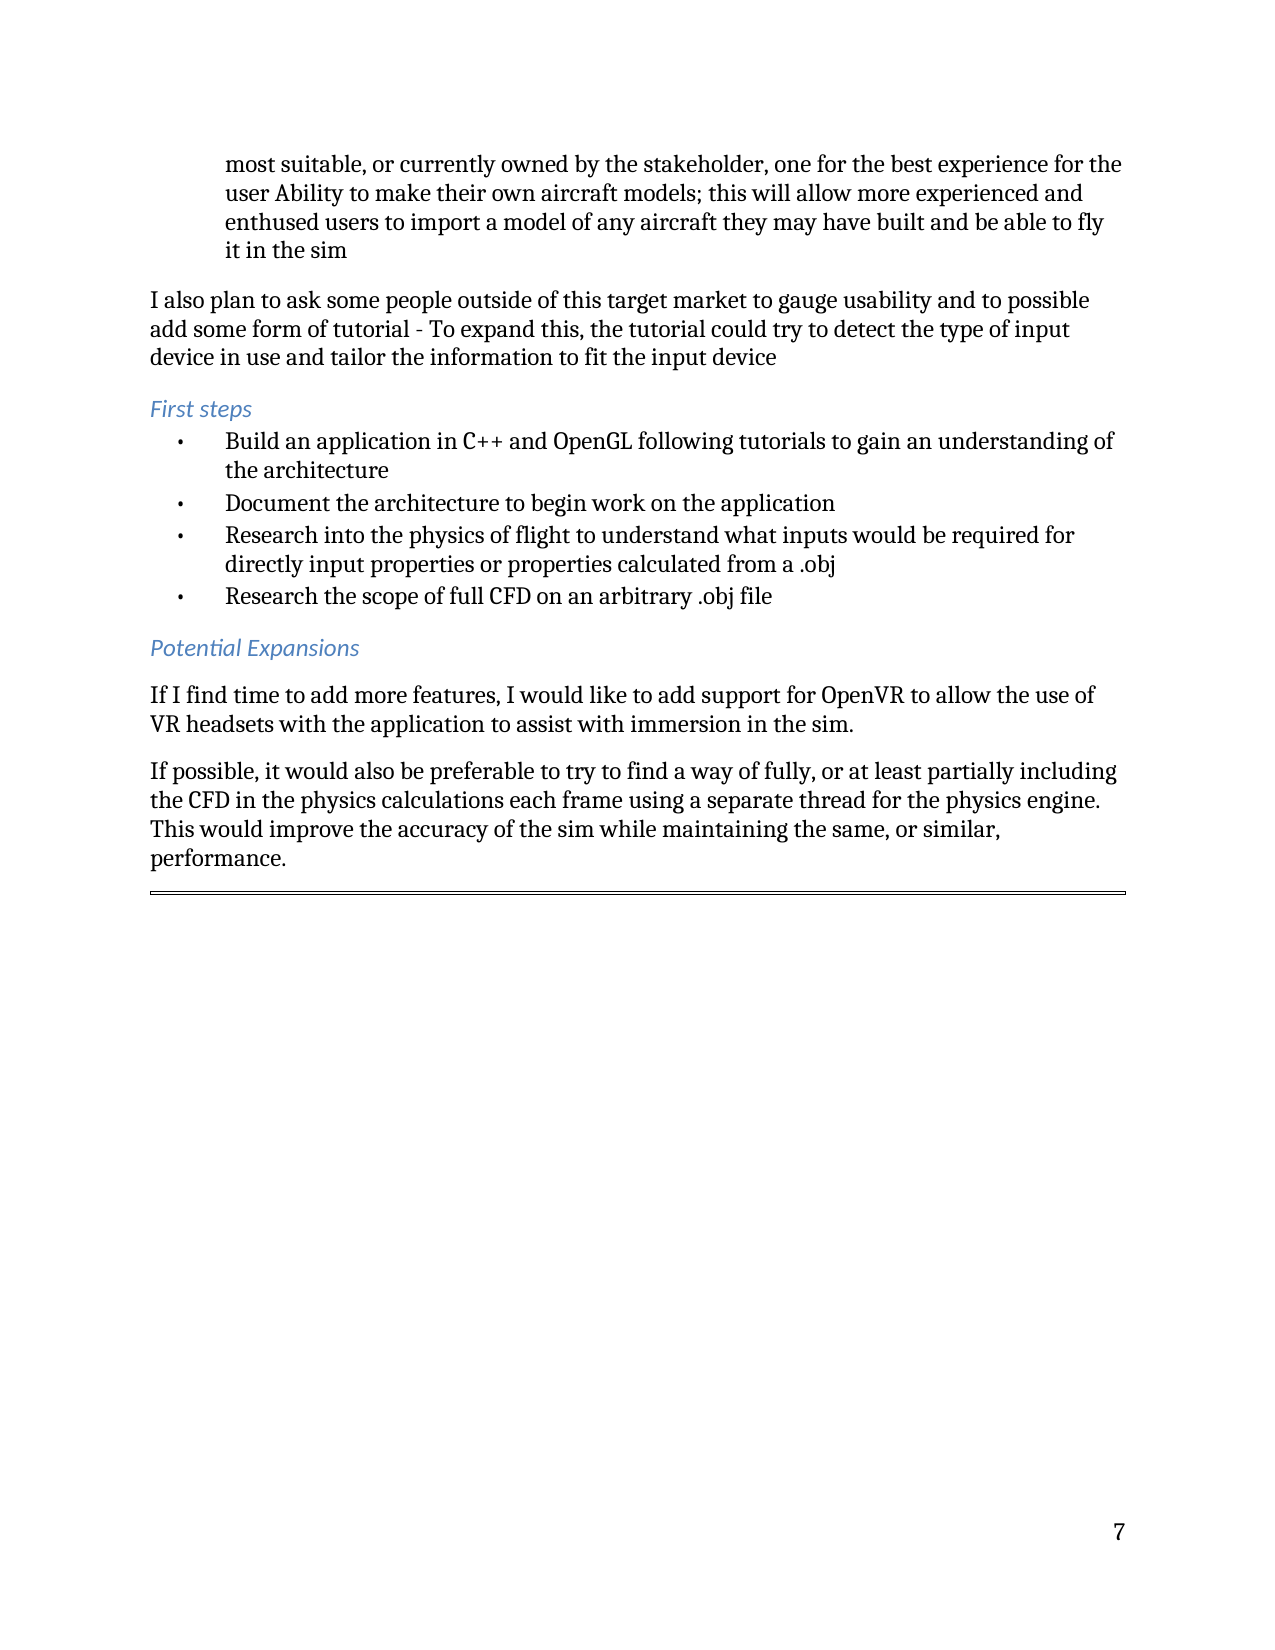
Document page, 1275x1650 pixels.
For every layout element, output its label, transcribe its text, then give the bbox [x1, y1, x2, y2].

list Build an application in C++ and OpenGL following tutorials to gain an understanding of the architecture [175, 427, 1125, 485]
subtitle First steps [150, 393, 1125, 423]
text If possible, it would also be preferable to try to find a way of fully, or at least partially including the CFD in the physics calculations each frame using a separate thread for the physics engine. This would improve the accuracy of the sim while maintaining the same, or similar, performance. [150, 757, 1125, 872]
list Research into the physics of flight to understand what inputs would be required for directly input properties or properties calculated from a .obj [175, 521, 1125, 578]
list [175, 150, 1125, 265]
list Document the architecture to begin work on the application [175, 488, 1125, 517]
text If I find time to add more features, I would like to add support for OpenVR to allow the use of VR headsets with the application to assist with immersion in the sim. [150, 681, 1125, 738]
subtitle Potential Expansions [150, 632, 1125, 662]
text I also plan to ask some people outside of this target market to gauge usability and to possible add some form of tutorial - To expand this, the tutorial could try to detect the type of input device in use and tailor the information to fit the input device [150, 286, 1125, 372]
list Research the scope of full CFD on an arbitrary .obj file [175, 582, 1125, 611]
